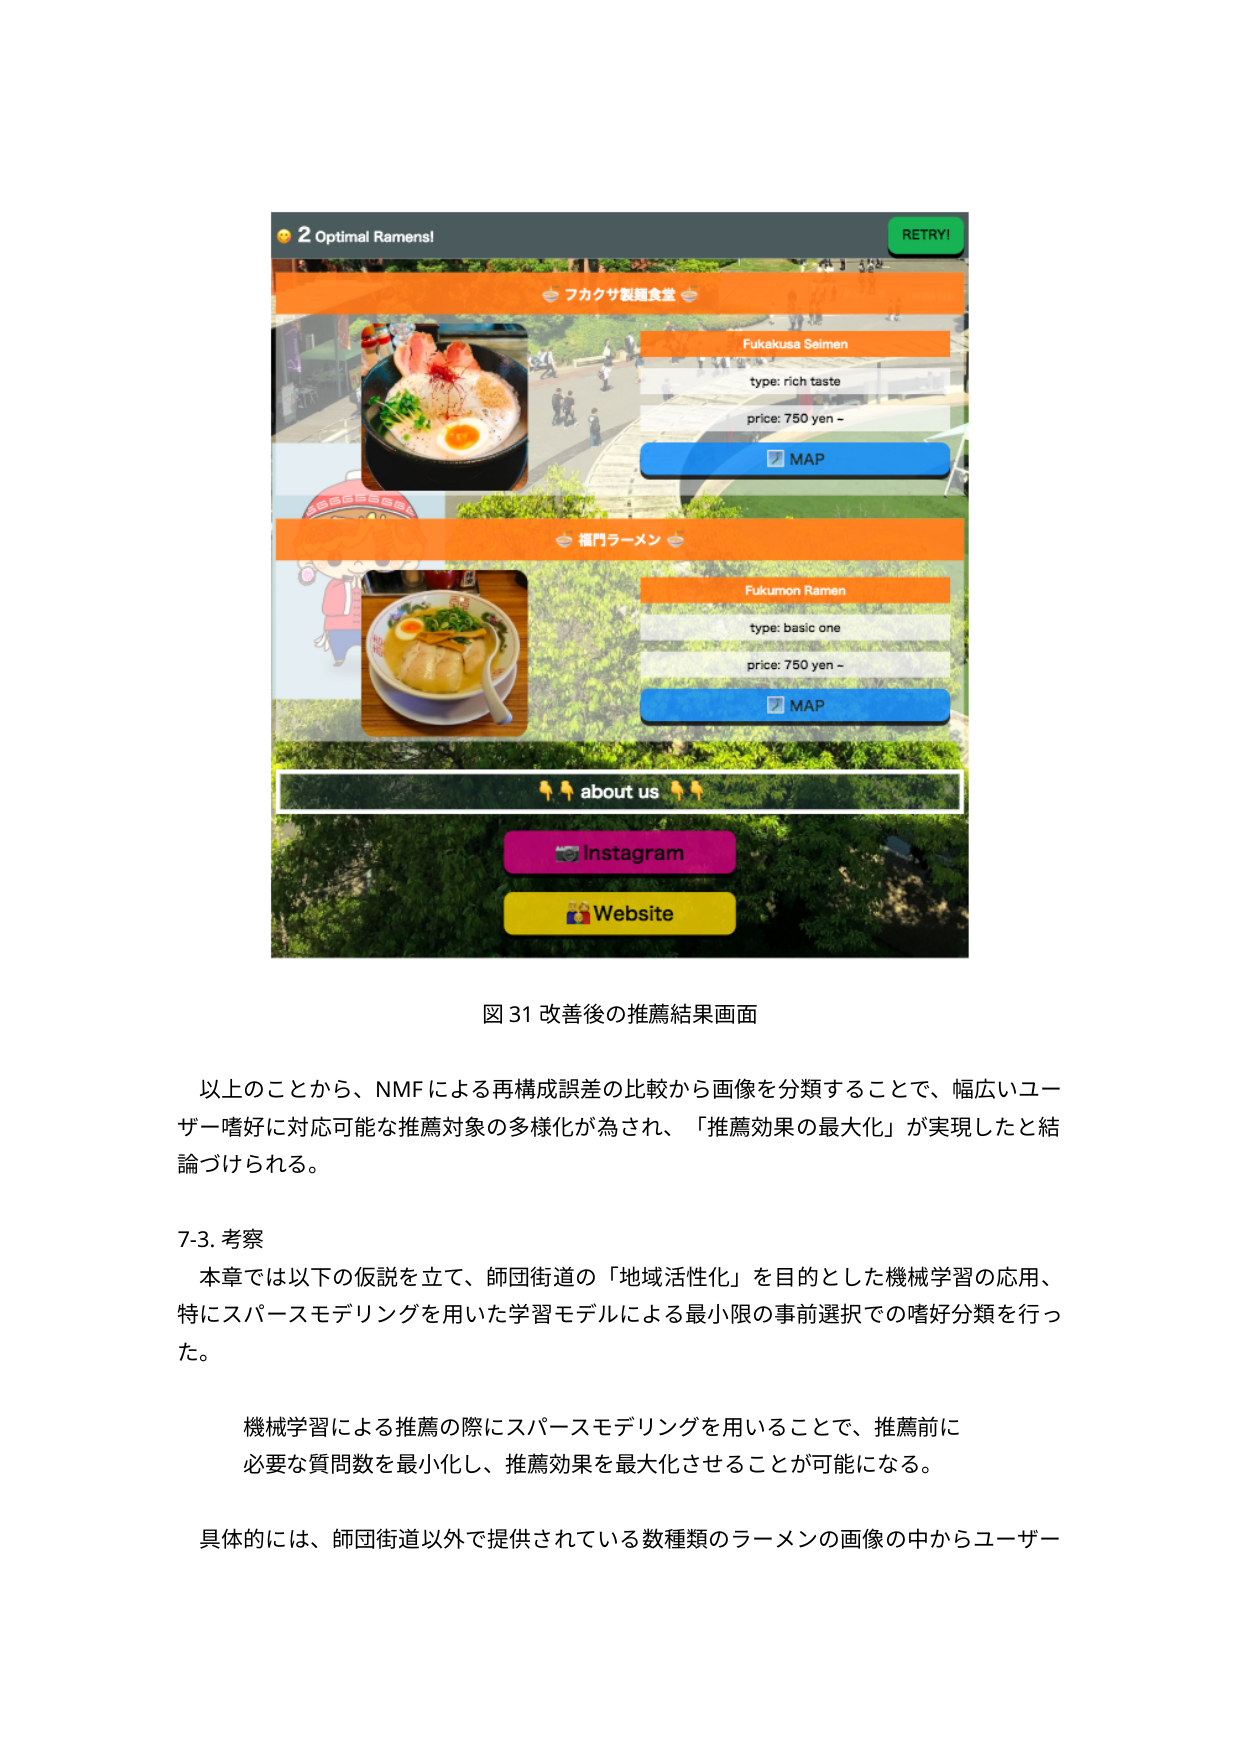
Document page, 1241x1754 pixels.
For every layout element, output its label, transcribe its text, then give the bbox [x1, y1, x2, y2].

picture [265, 206, 975, 964]
text 図31 改善後の推薦結果画面 [177, 994, 1063, 1032]
text 必要な質問数を最小化し、推薦効果を最大化させることが可能になる。 [243, 1444, 1063, 1482]
text 7-3. 考察 [177, 1219, 1063, 1257]
text 以上のことから、NMFによる再構成誤差の比較から画像を分類することで、幅広いユーザー嗜好に対応可能な推薦対象の多様化が為され、「推薦効果の最大化」が実現したと結論づけられる。 [177, 1069, 1063, 1182]
text 本章では以下の仮説を立て、師団街道の「地域活性化」を目的とした機械学習の応用、特にスパースモデリングを用いた学習モデルによる最小限の事前選択での嗜好分類を行った。 [177, 1257, 1063, 1369]
text 機械学習による推薦の際にスパースモデリングを用いることで、推薦前に [243, 1407, 1063, 1444]
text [177, 1519, 1063, 1557]
